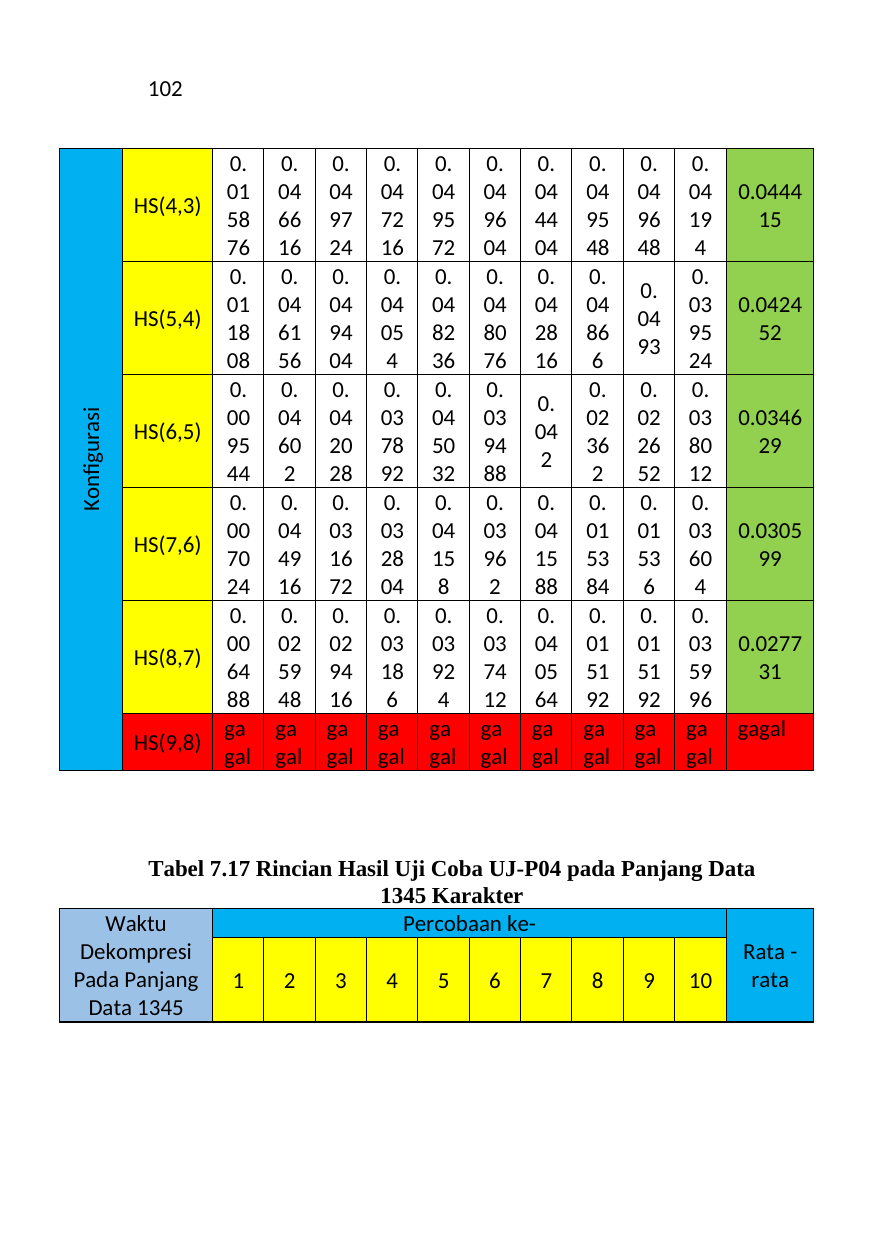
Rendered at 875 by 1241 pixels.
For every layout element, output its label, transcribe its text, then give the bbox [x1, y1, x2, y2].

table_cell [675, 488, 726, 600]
table_cell 0.015876 [213, 149, 263, 261]
table_cell 0.042452 [727, 262, 813, 374]
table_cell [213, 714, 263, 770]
text Tabel 7.17 Rincian Hasil Uji Coba UJ-P04 pada Panjang Data 1345 Karakter [148, 856, 756, 908]
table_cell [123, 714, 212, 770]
table_cell HS(7,6) [123, 488, 212, 600]
table_cell 0.022652 [624, 375, 674, 487]
table_cell 0.049572 [418, 149, 469, 261]
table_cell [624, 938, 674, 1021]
table_cell HS(4,3) [123, 149, 212, 261]
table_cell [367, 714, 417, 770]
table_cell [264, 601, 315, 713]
table_cell 0.04866 [572, 262, 623, 374]
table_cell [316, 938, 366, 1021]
table_cell 0.034629 [727, 375, 813, 487]
table_cell 0.0493 [624, 262, 674, 374]
table_cell 0.04054 [367, 262, 417, 374]
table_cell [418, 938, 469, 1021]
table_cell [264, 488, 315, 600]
table_cell Konfigurasi [60, 149, 122, 770]
table_cell 0.037892 [367, 375, 417, 487]
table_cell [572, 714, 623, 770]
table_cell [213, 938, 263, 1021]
table_cell 0.038012 [675, 375, 726, 487]
table_cell 0.049724 [316, 149, 366, 261]
table_cell 0.009544 [213, 375, 263, 487]
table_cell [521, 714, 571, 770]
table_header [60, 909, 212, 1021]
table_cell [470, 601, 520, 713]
table_cell 0.04602 [264, 375, 315, 487]
table_cell 0.042 [521, 375, 571, 487]
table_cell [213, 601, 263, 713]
table_cell 0.011808 [213, 262, 263, 374]
table_cell HS(5,4) [123, 262, 212, 374]
table_cell 0.02362 [572, 375, 623, 487]
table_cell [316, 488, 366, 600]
table_cell 0.007024 [213, 488, 263, 600]
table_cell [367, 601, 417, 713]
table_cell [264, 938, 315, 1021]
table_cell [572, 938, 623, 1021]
table_cell 0.04194 [675, 149, 726, 261]
table_cell 0.048076 [470, 262, 520, 374]
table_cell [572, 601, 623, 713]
table_cell 0.048236 [418, 262, 469, 374]
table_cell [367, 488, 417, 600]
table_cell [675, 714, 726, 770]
table_cell 0.044404 [521, 149, 571, 261]
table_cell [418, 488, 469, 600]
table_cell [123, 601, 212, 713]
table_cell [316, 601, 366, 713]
table_cell 0.049548 [572, 149, 623, 261]
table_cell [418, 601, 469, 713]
table_cell 0.046156 [264, 262, 315, 374]
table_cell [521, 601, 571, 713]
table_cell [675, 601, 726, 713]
table_cell HS(6,5) [123, 375, 212, 487]
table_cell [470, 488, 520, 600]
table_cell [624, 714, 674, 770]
table_cell 0.042028 [316, 375, 366, 487]
table_cell 0.049604 [470, 149, 520, 261]
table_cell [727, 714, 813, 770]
table_cell 0.049404 [316, 262, 366, 374]
table_cell 0.042816 [521, 262, 571, 374]
table_cell 0.049648 [624, 149, 674, 261]
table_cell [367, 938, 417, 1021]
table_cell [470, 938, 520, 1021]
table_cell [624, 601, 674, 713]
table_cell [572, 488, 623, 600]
table_cell 0.044415 [727, 149, 813, 261]
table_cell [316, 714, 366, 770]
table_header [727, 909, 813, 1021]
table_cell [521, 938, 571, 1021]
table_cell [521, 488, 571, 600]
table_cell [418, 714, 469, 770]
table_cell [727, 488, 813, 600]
table_cell 0.045032 [418, 375, 469, 487]
table_cell 0.039524 [675, 262, 726, 374]
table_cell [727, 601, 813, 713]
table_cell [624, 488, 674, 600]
table_cell 0.047216 [367, 149, 417, 261]
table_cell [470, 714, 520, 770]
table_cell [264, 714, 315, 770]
table_cell 0.039488 [470, 375, 520, 487]
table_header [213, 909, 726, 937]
table_cell 0.046616 [264, 149, 315, 261]
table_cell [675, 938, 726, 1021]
